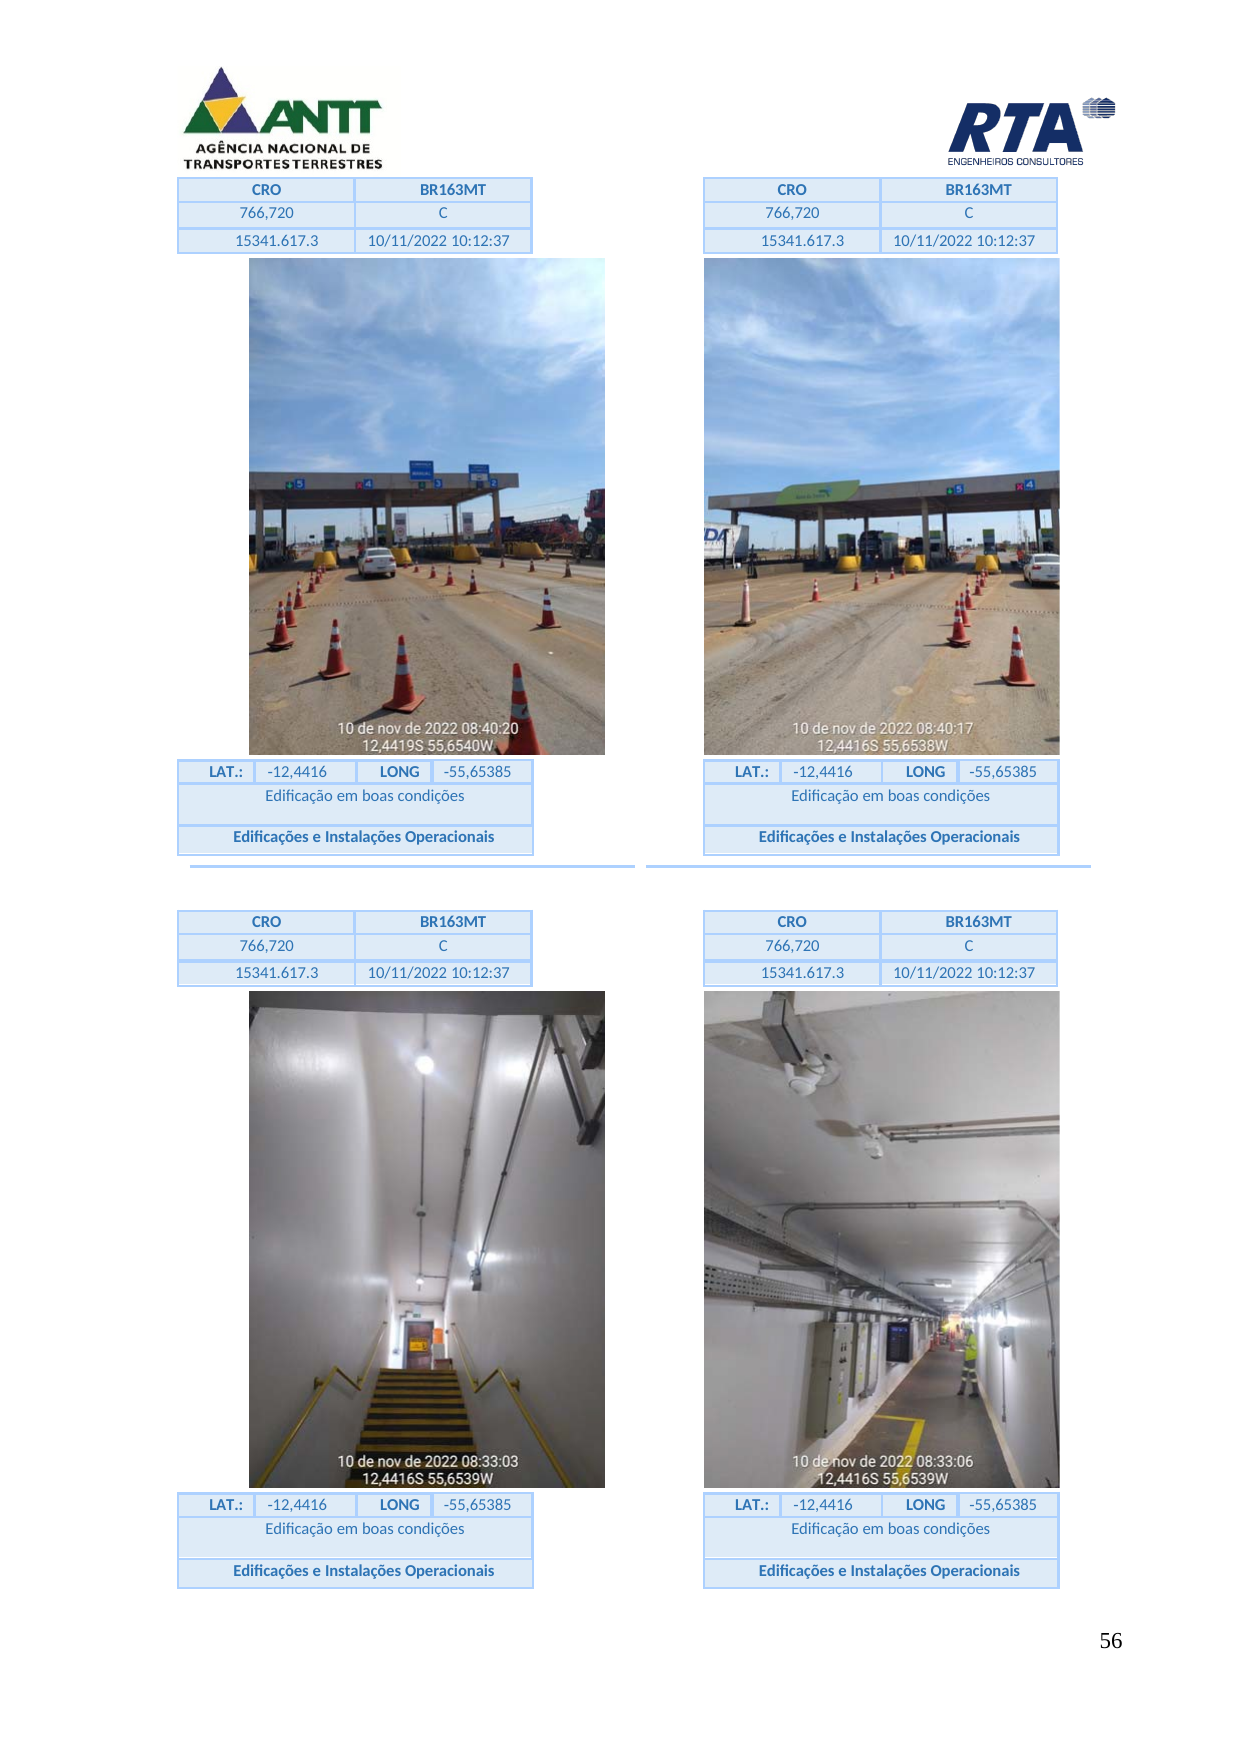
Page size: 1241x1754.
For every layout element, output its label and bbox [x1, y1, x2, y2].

picture [704, 991, 1060, 1488]
picture [932, 86, 1123, 176]
picture [177, 66, 402, 177]
picture [704, 258, 1060, 755]
picture [249, 991, 605, 1488]
picture [249, 258, 605, 755]
